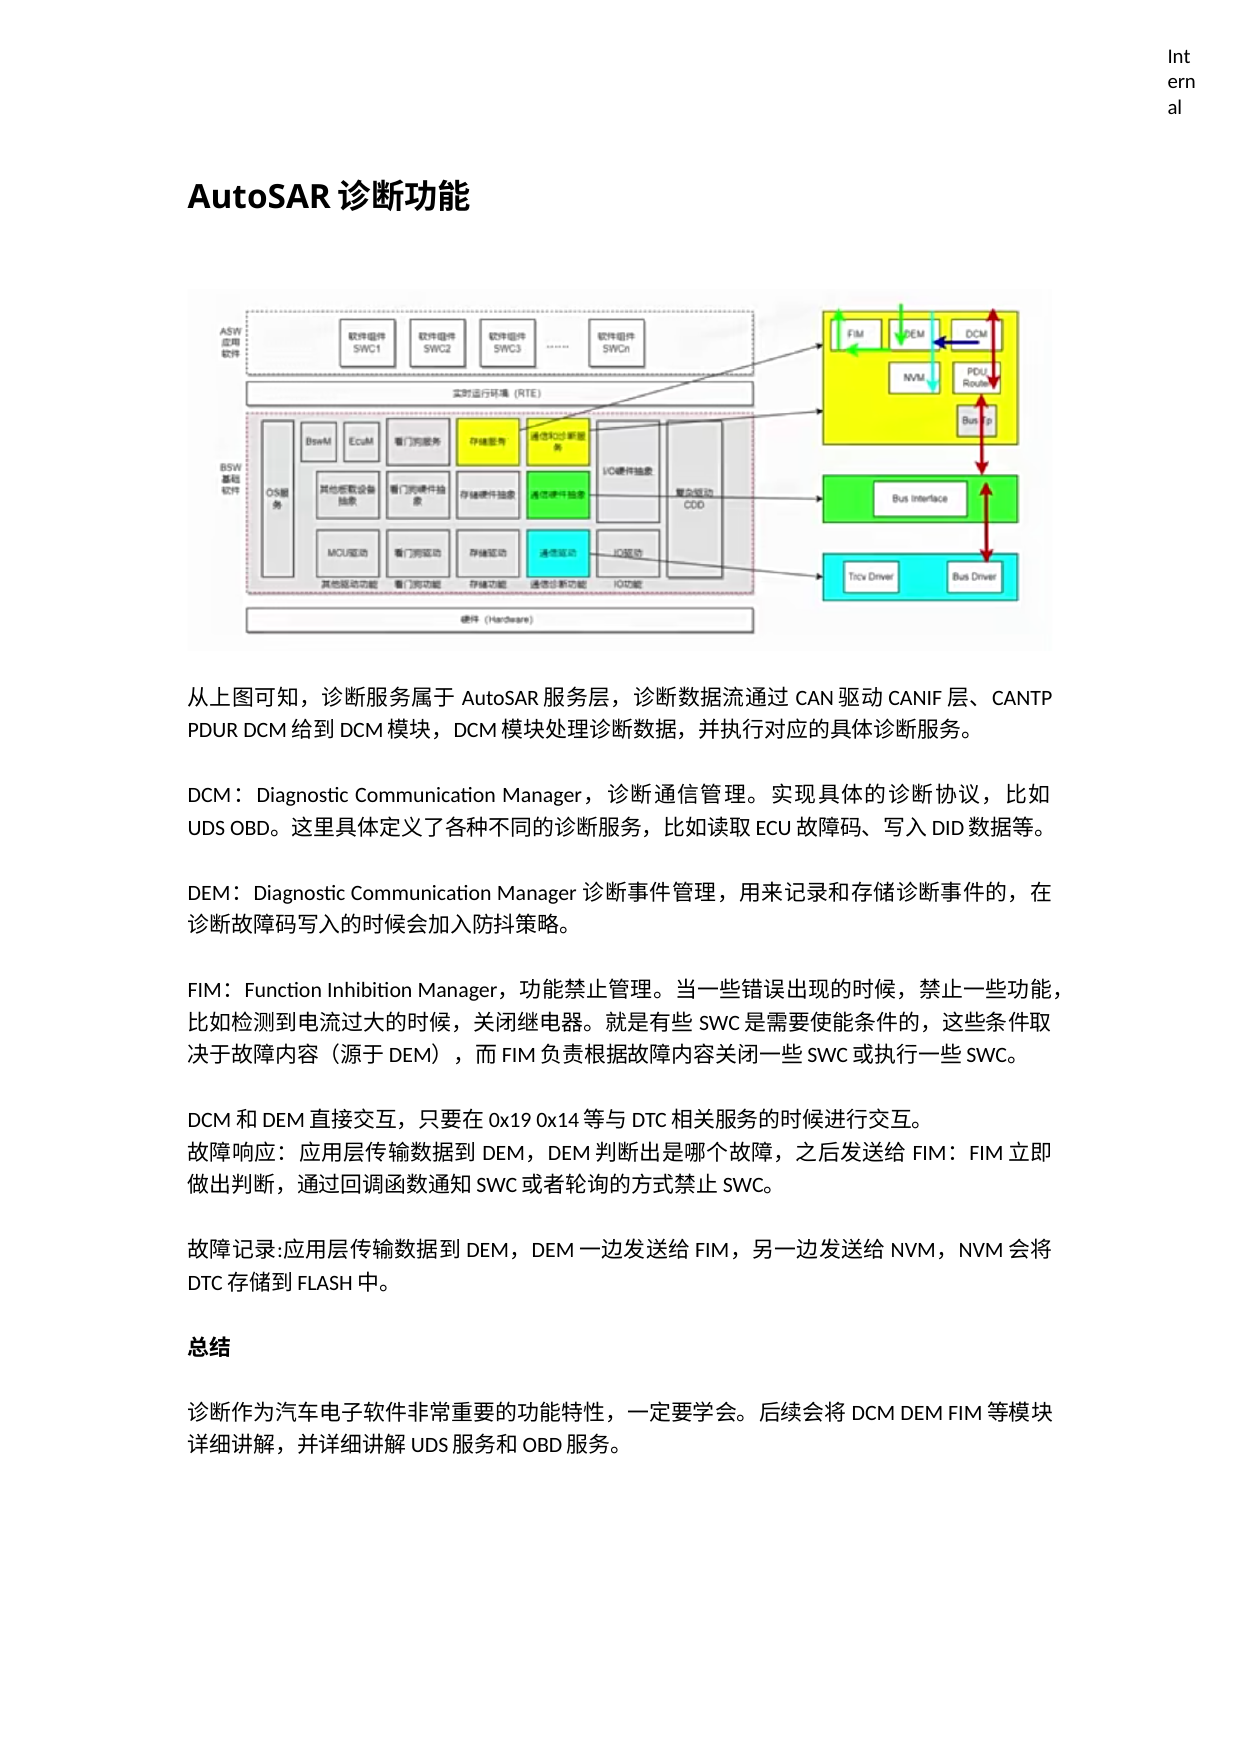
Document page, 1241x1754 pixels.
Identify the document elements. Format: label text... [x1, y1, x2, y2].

text FIM：Function Inhibition Manager，功能禁止管理。当一些错误出现的时候，禁止一些功能，比如检测到电流过大的时候，关闭继电器。就是有些SWC是需要使能条件的，这些条件取决于故障内容（源于DEM），而FIM负责根据故障内容关闭一些SWC或执行一些SWC。 [187, 972, 1053, 1069]
subtitle AutoSAR诊断功能 [187, 162, 1053, 227]
text 从上图可知，诊断服务属于AutoSAR服务层，诊断数据流通过CAN驱动CANIF层、CANTP PDUR DCM给到DCM模块，DCM模块处理诊断数据，并执行对应的具体诊断服务。 [187, 679, 1053, 744]
picture [187, 289, 1053, 651]
text 总结 [187, 1329, 1053, 1362]
text DEM：Diagnostic Communication Manager 诊断事件管理，用来记录和存储诊断事件的，在诊断故障码写入的时候会加入防抖策略。 [187, 874, 1053, 939]
text 故障响应：应用层传输数据到DEM，DEM判断出是哪个故障，之后发送给FIM：FIM立即做出判断，通过回调函数通知SWC或者轮询的方式禁止SWC。 [187, 1134, 1053, 1199]
text 诊断作为汽车电子软件非常重要的功能特性，一定要学会。后续会将DCM DEM FIM等模块详细讲解，并详细讲解UDS服务和OBD服务。 [187, 1394, 1053, 1459]
text 故障记录:应用层传输数据到DEM，DEM一边发送给FIM，另一边发送给NVM，NVM会将DTC存储到FLASH中。 [187, 1232, 1053, 1297]
text DCM：Diagnostic Communication Manager，诊断通信管理。实现具体的诊断协议，比如UDS OBD。这里具体定义了各种不同的诊断服务，比如读取ECU故障码、写入DID数据等。 [187, 777, 1053, 842]
text DCM和DEM直接交互，只要在0x19 0x14等与DTC相关服务的时候进行交互。 [187, 1102, 1053, 1134]
